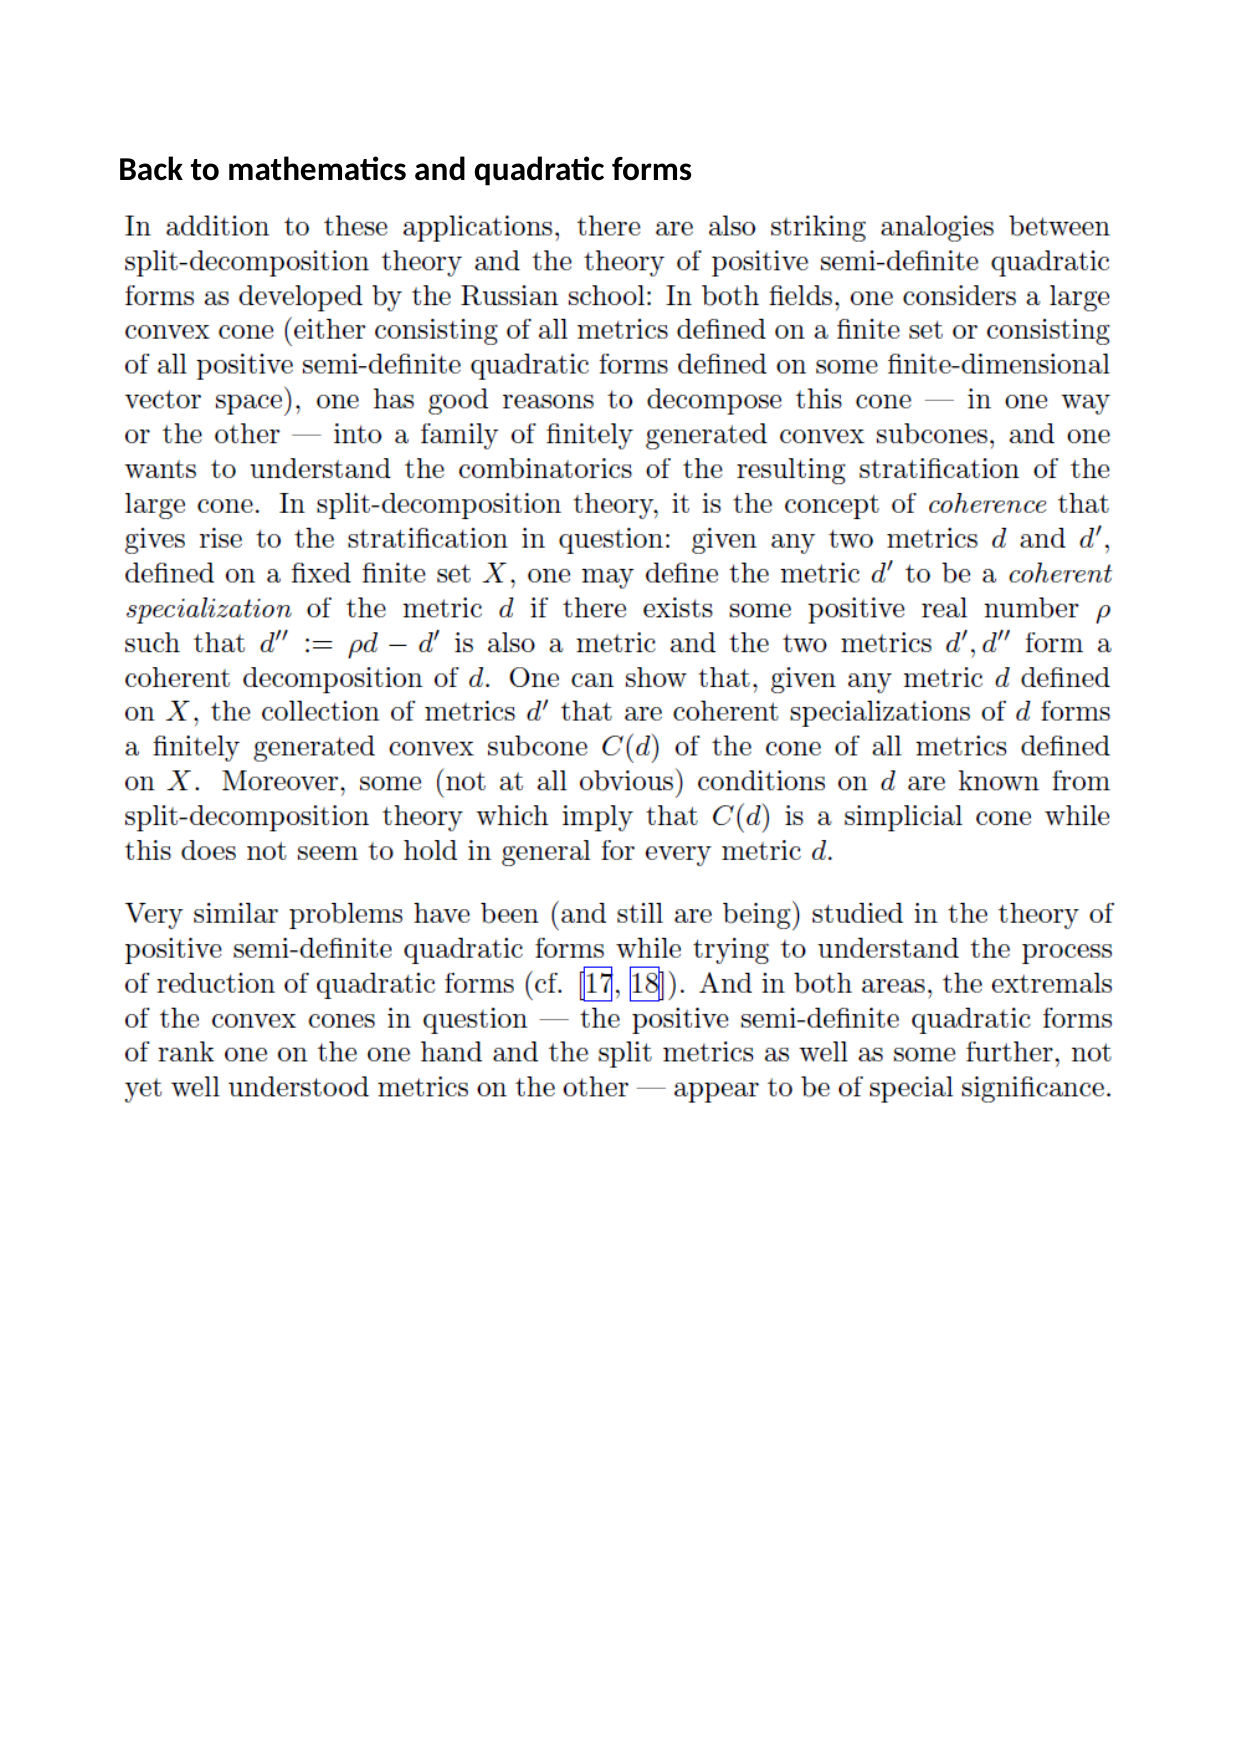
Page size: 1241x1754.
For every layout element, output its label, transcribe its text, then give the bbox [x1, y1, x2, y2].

picture [118, 207, 1123, 875]
text Back to mathematics and quadratic forms [118, 148, 1122, 188]
picture [118, 893, 1123, 1114]
